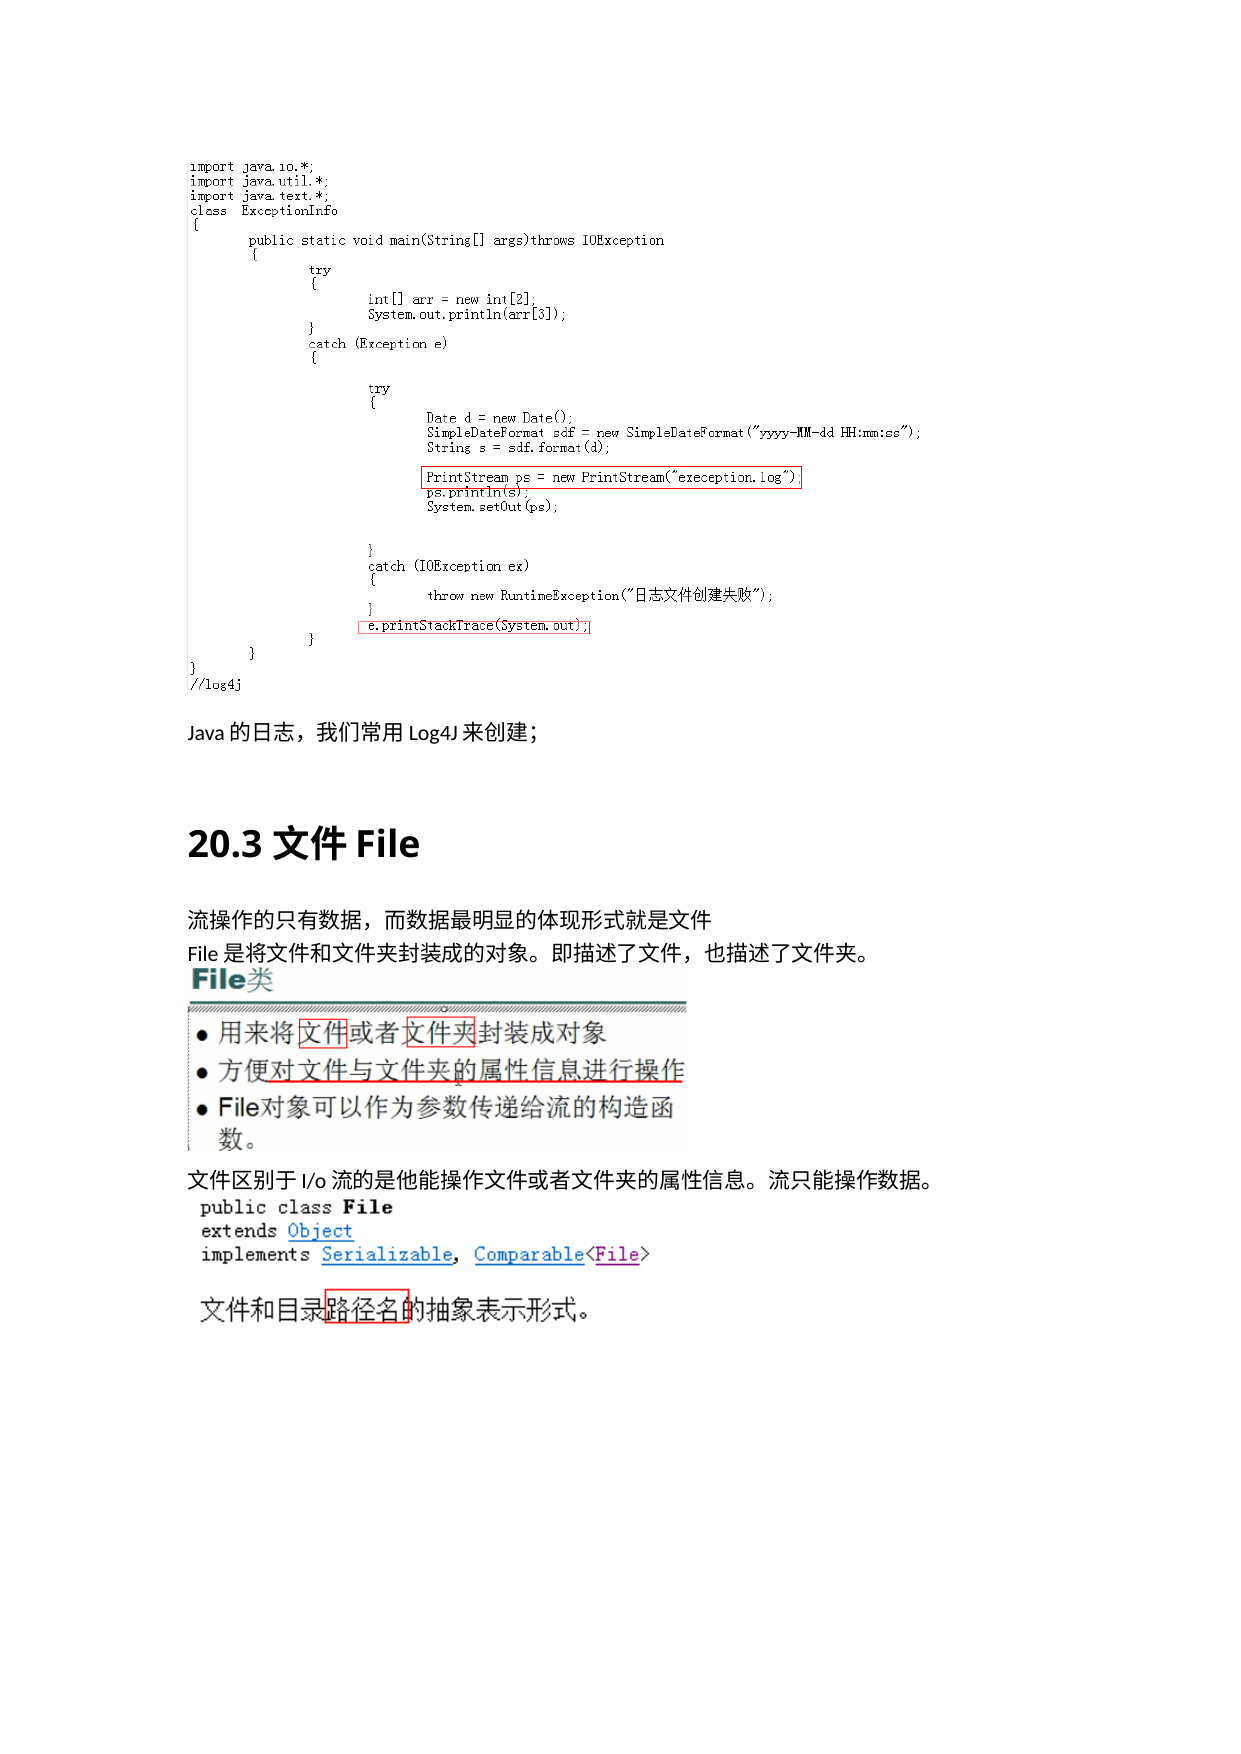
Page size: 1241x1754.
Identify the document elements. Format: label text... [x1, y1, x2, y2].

picture [187, 967, 687, 1151]
picture [187, 1195, 653, 1330]
picture [187, 162, 922, 696]
text 文件区别于I/o流的是他能操作文件或者文件夹的属性信息。流只能操作数据。 [187, 1163, 1053, 1195]
text File是将文件和文件夹封装成的对象。即描述了文件，也描述了文件夹。 [187, 935, 1053, 968]
text Java的日志，我们常用Log4J 来创建； [187, 714, 1053, 747]
text 流操作的只有数据，而数据最明显的体现形式就是文件 [187, 903, 1053, 935]
subtitle 20.3 文件File [187, 809, 1053, 874]
